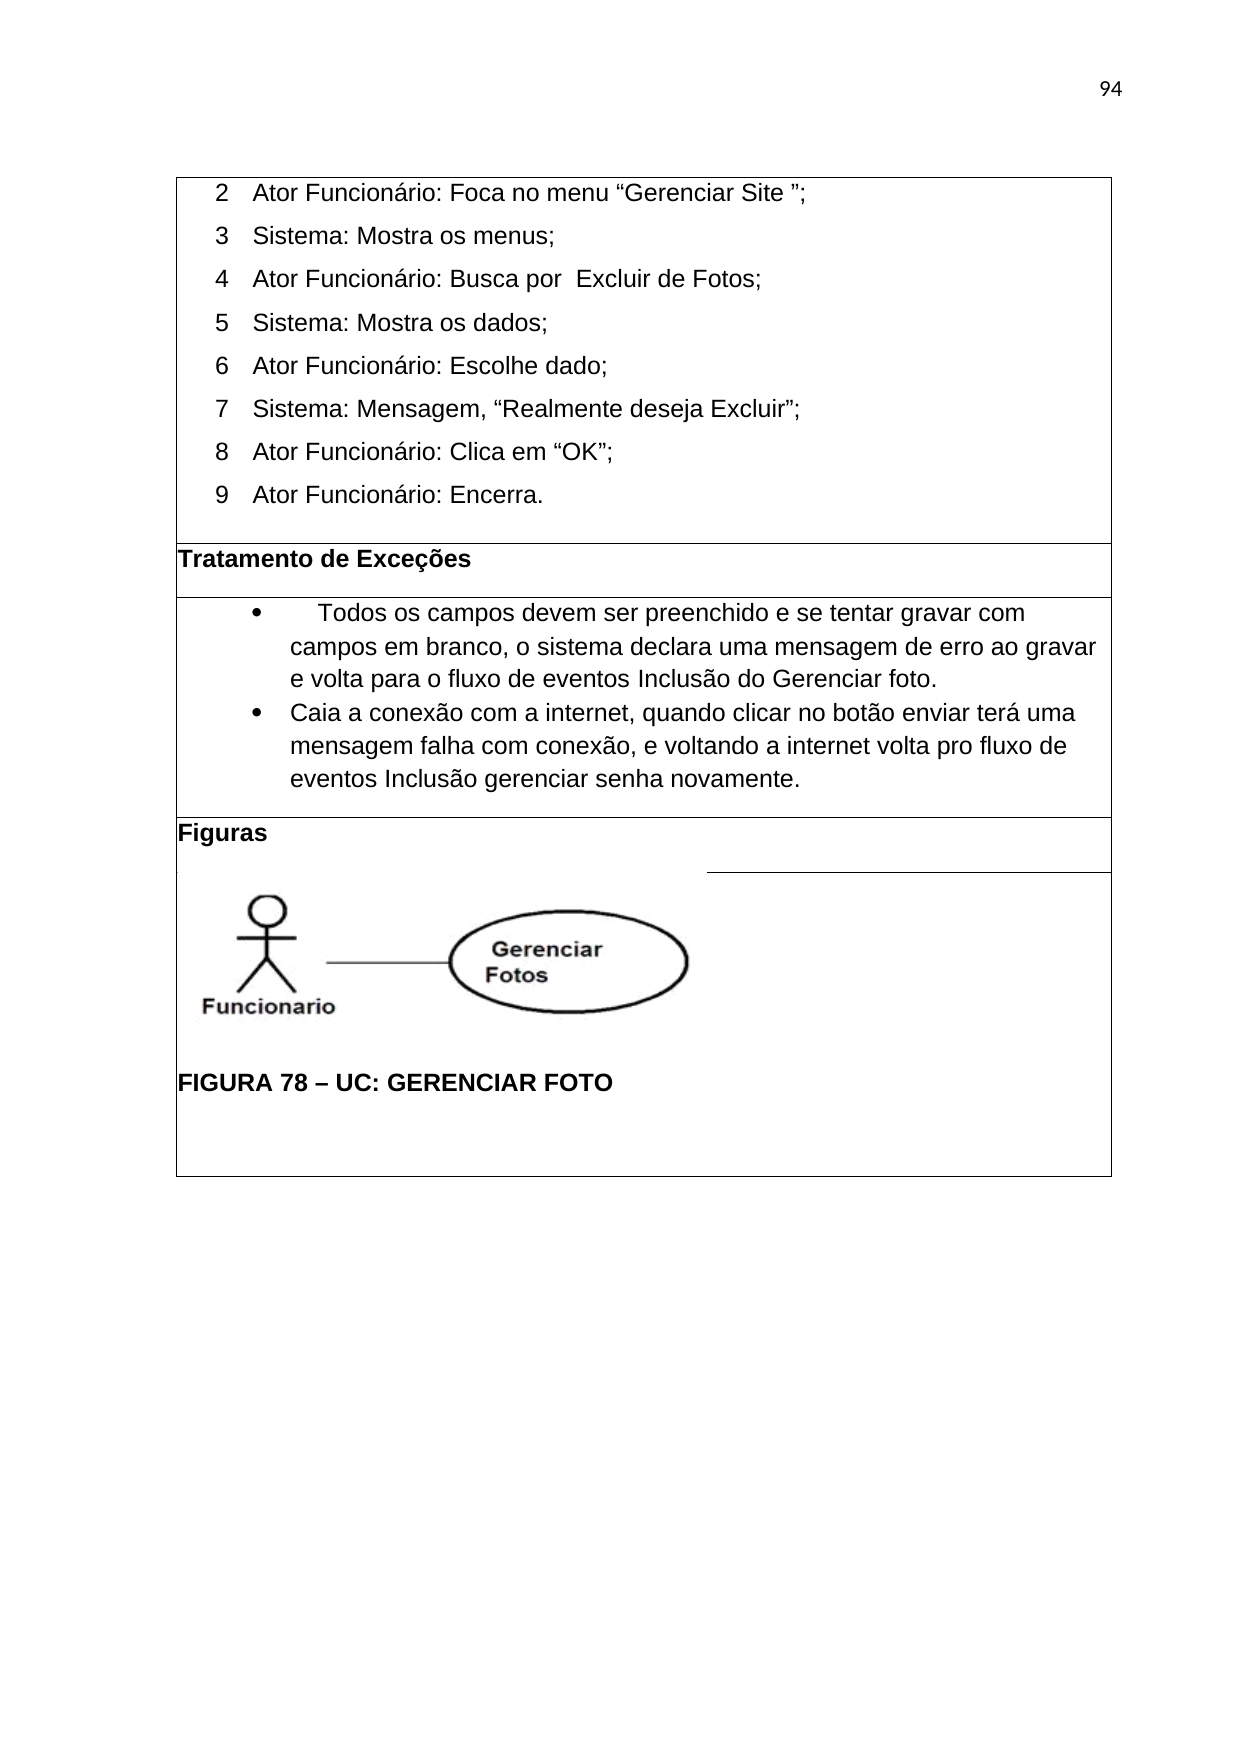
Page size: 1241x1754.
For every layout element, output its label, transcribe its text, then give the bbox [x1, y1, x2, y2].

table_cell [177, 178, 1111, 543]
table_cell Figuras [177, 818, 1111, 872]
table_cell Tratamento de Exceções [177, 544, 1111, 597]
table_cell Todos os campos devem ser preenchido e se tentar gravar com campos em branco, o sistema declara uma mensagem de erro ao gravar e volta para o fluxo de eventos Inclusão do Gerenciar foto. Caia a conexão com a internet, quando clicar no botão enviar terá uma mensagem falha com conexão, e voltando a internet volta pro fluxo de eventos Inclusão gerenciar senha novamente. [177, 598, 1111, 817]
table_cell FIGURA 78 – UC: GERENCIAR FOTO FIGURA 79 – TELA: GERENCIAR SITE (CADASTRO FOTO) FIGURA 80 – TELA: GERENCIAR SITE (CADASTRO FOTO(EXCLUIR) FIGURA 81 – TELA: GERENCIAR SITE(EXCLUIR BOLETOS TURISMO) FIGURA 82 – TELA: GERENCIAR SITE(CONSULTAR BOLETOS TURISMO) [177, 873, 1111, 1176]
